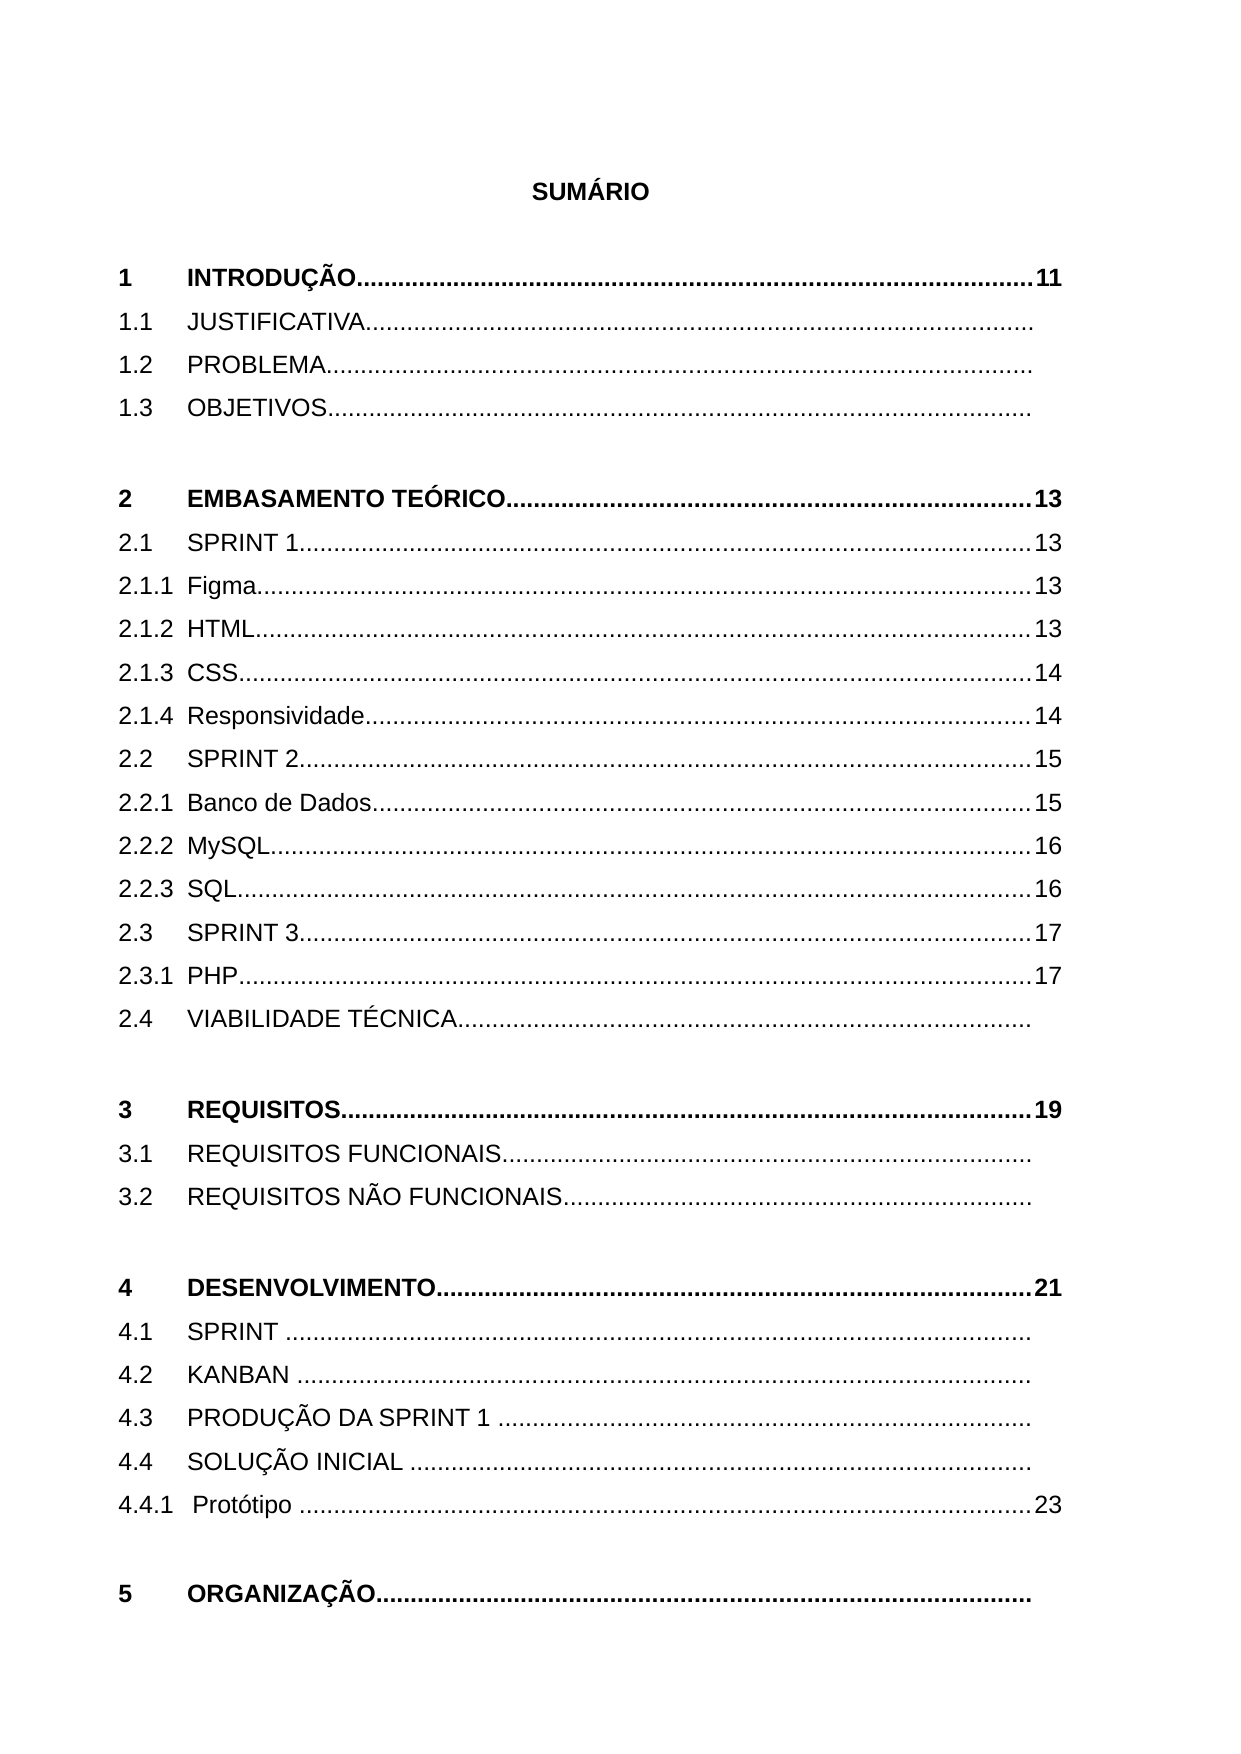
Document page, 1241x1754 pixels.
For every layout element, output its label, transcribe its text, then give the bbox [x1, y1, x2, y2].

text 1.3 OBJETIVOS 12 [118, 393, 1033, 422]
text 2.2.3 SQL 16 [118, 874, 1063, 903]
text 1.2 PROBLEMA 11 [118, 350, 1033, 379]
text 4.2 KANBAN 21 [118, 1360, 1033, 1389]
text 2.1.1 Figma 13 [118, 571, 1063, 600]
text 1.1 JUSTIFICATIVA 11 [118, 307, 1033, 336]
text 2.1.3 CSS 14 [118, 658, 1063, 687]
text 4.3 PRODUÇÃO DA SPRINT 1 22 [118, 1403, 1033, 1432]
text 4.1 SPRINT 21 [118, 1317, 1033, 1345]
text 4 DESENVOLVIMENTO 21 [118, 1273, 1063, 1302]
text 4.4.1 Protótipo 23 [118, 1490, 1063, 1519]
text 2.1 SPRINT 1 13 [118, 528, 1063, 557]
text 1 INTRODUÇÃO 11 [118, 263, 1063, 292]
text 2.2.1 Banco de Dados 15 [118, 788, 1063, 817]
text 2 EMBASAMENTO TEÓRICO 13 [118, 484, 1063, 513]
text 2.2 SPRINT 2 15 [118, 744, 1063, 773]
text 3 REQUISITOS 19 [118, 1096, 1063, 1124]
text 3.1 REQUISITOS FUNCIONAIS 19 [118, 1139, 1033, 1168]
text 2.1.4 Responsividade 14 [118, 701, 1063, 730]
text SUMÁRIO [118, 177, 1063, 206]
text 2.1.2 HTML 13 [118, 614, 1063, 643]
text 2.3 SPRINT 3 17 [118, 918, 1063, 947]
text 3.2 REQUISITOS NÃO FUNCIONAIS 20 [118, 1182, 1033, 1211]
text 4.4 SOLUÇÃO INICIAL 22 [118, 1447, 1033, 1475]
text 2.4 VIABILIDADE TÉCNICA 18 [118, 1004, 1033, 1033]
text 2.3.1 PHP 17 [118, 961, 1063, 990]
text 5 ORGANIZAÇÃO 26 [118, 1579, 1033, 1608]
text 2.2.2 MySQL 16 [118, 831, 1063, 860]
